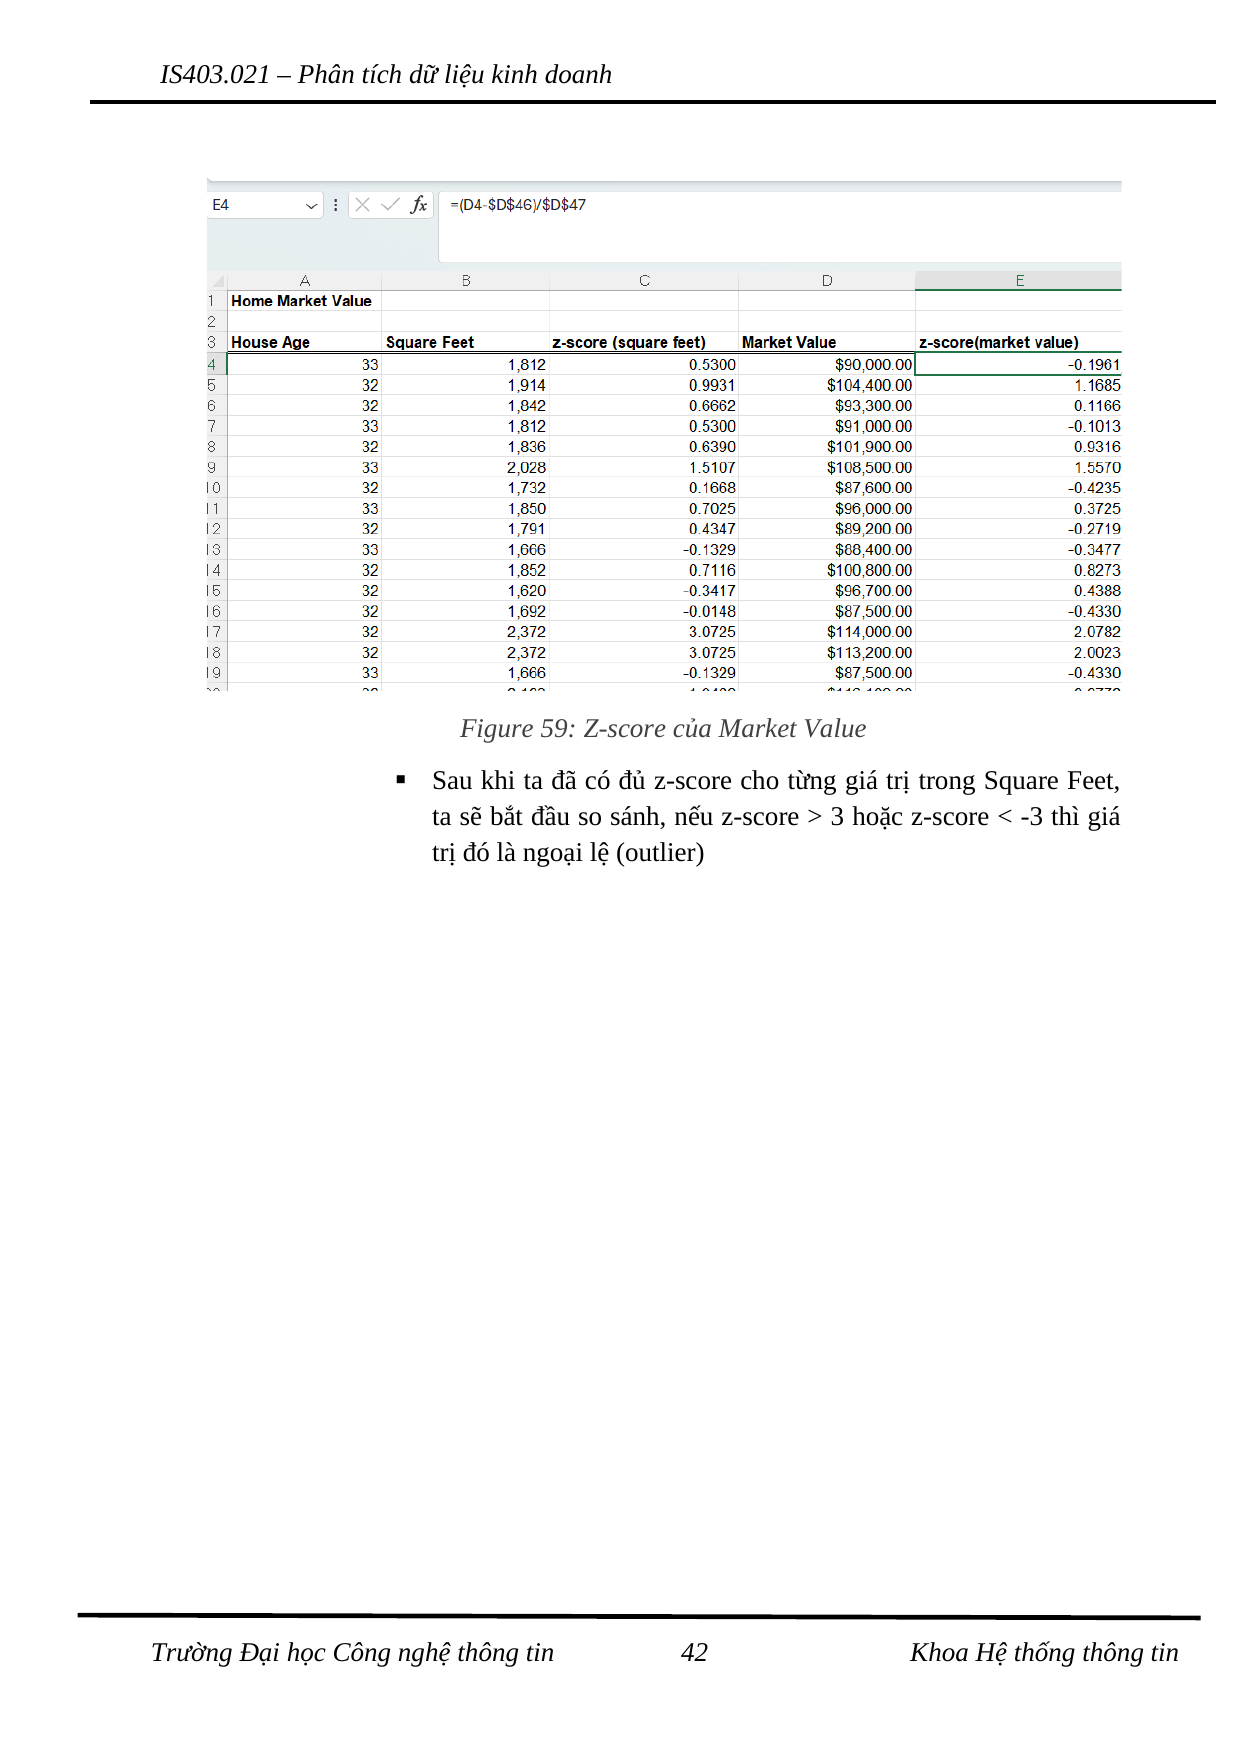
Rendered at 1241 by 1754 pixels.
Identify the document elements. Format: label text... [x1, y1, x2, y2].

list Sau khi ta đã có đủ z-score cho từng giá trị trong Square Feet, ta sẽ bắt đầu so sánh, nếu z-score > 3 hoặc z-score < -3 thì giá trị đó là ngoại lệ (outlier) [394, 764, 1122, 867]
picture [206, 177, 1122, 691]
text Figure 59: Z-score của Market Value [207, 712, 1122, 743]
